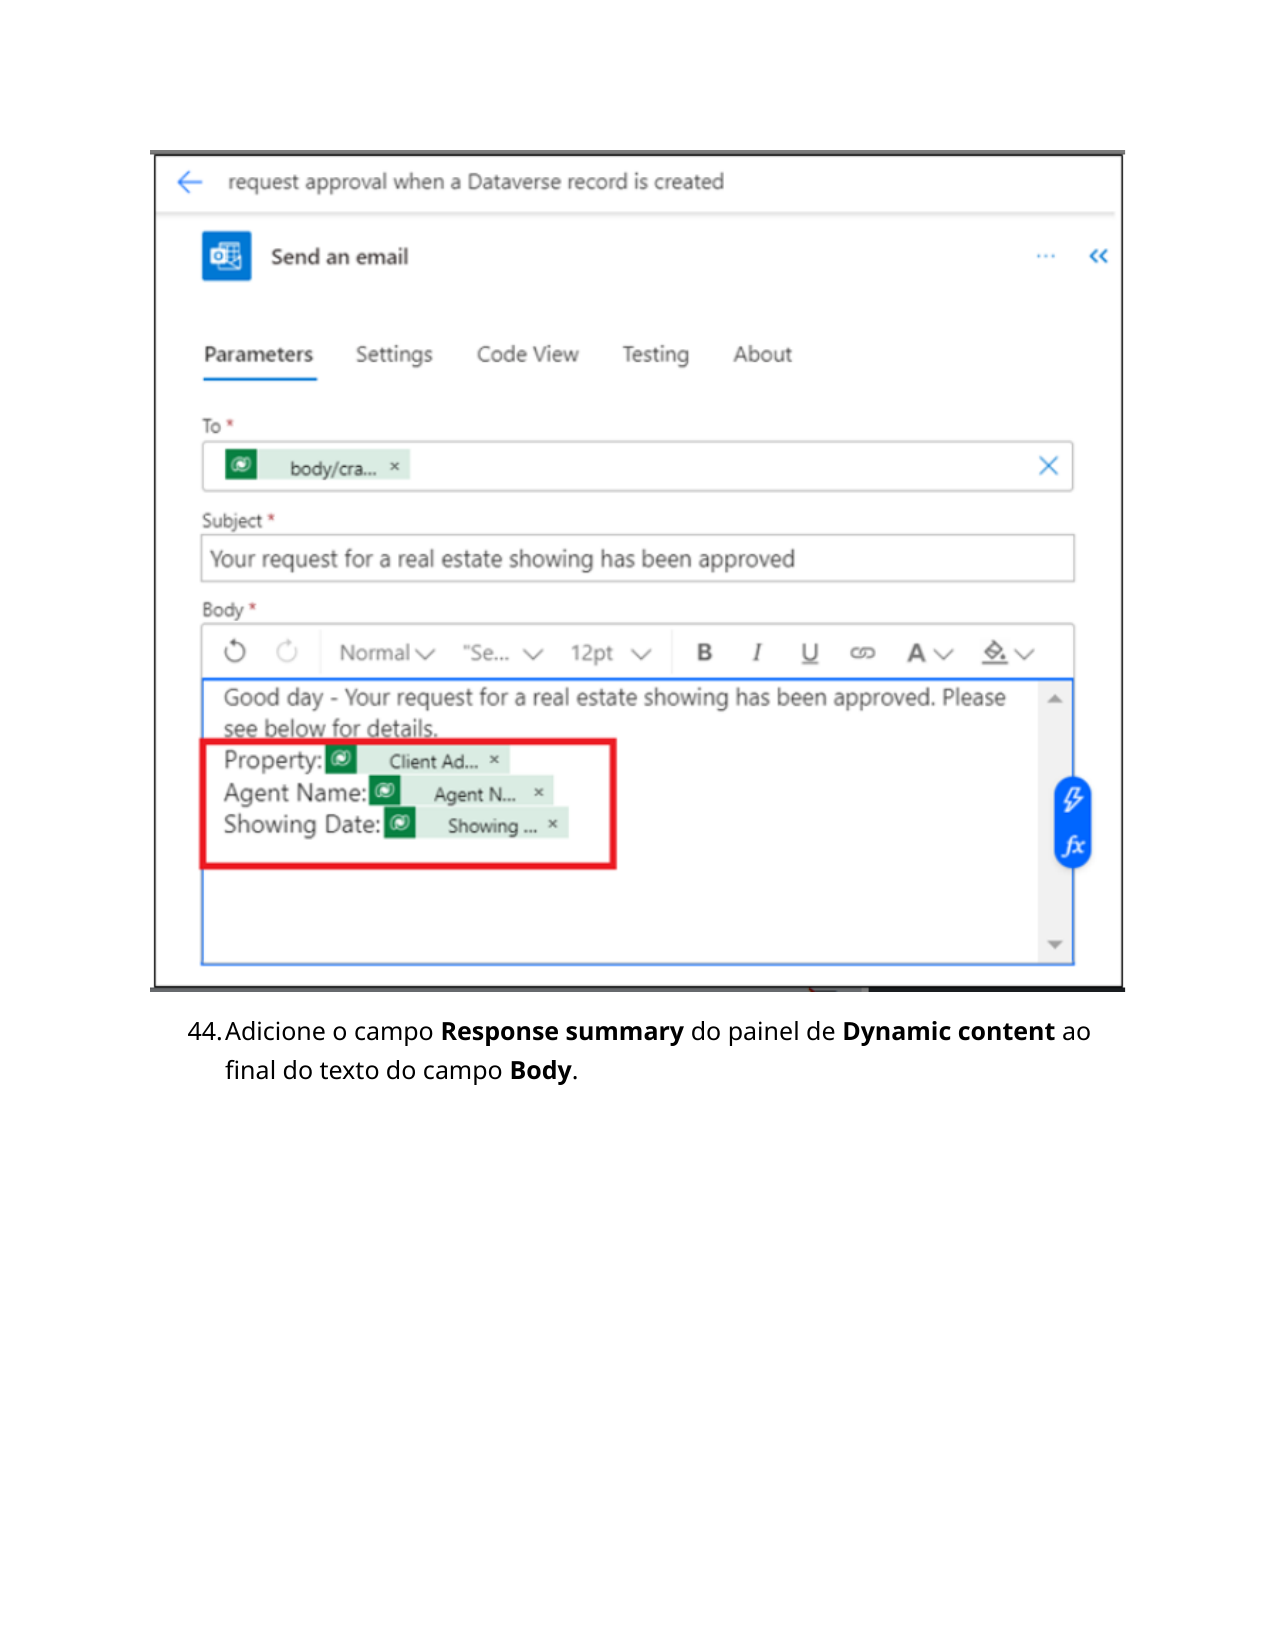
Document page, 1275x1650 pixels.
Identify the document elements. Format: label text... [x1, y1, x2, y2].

picture [150, 150, 1125, 992]
list Adicione o campo Response summary do painel de Dynamic content ao final do texto do campo Body. [187, 1013, 1125, 1087]
